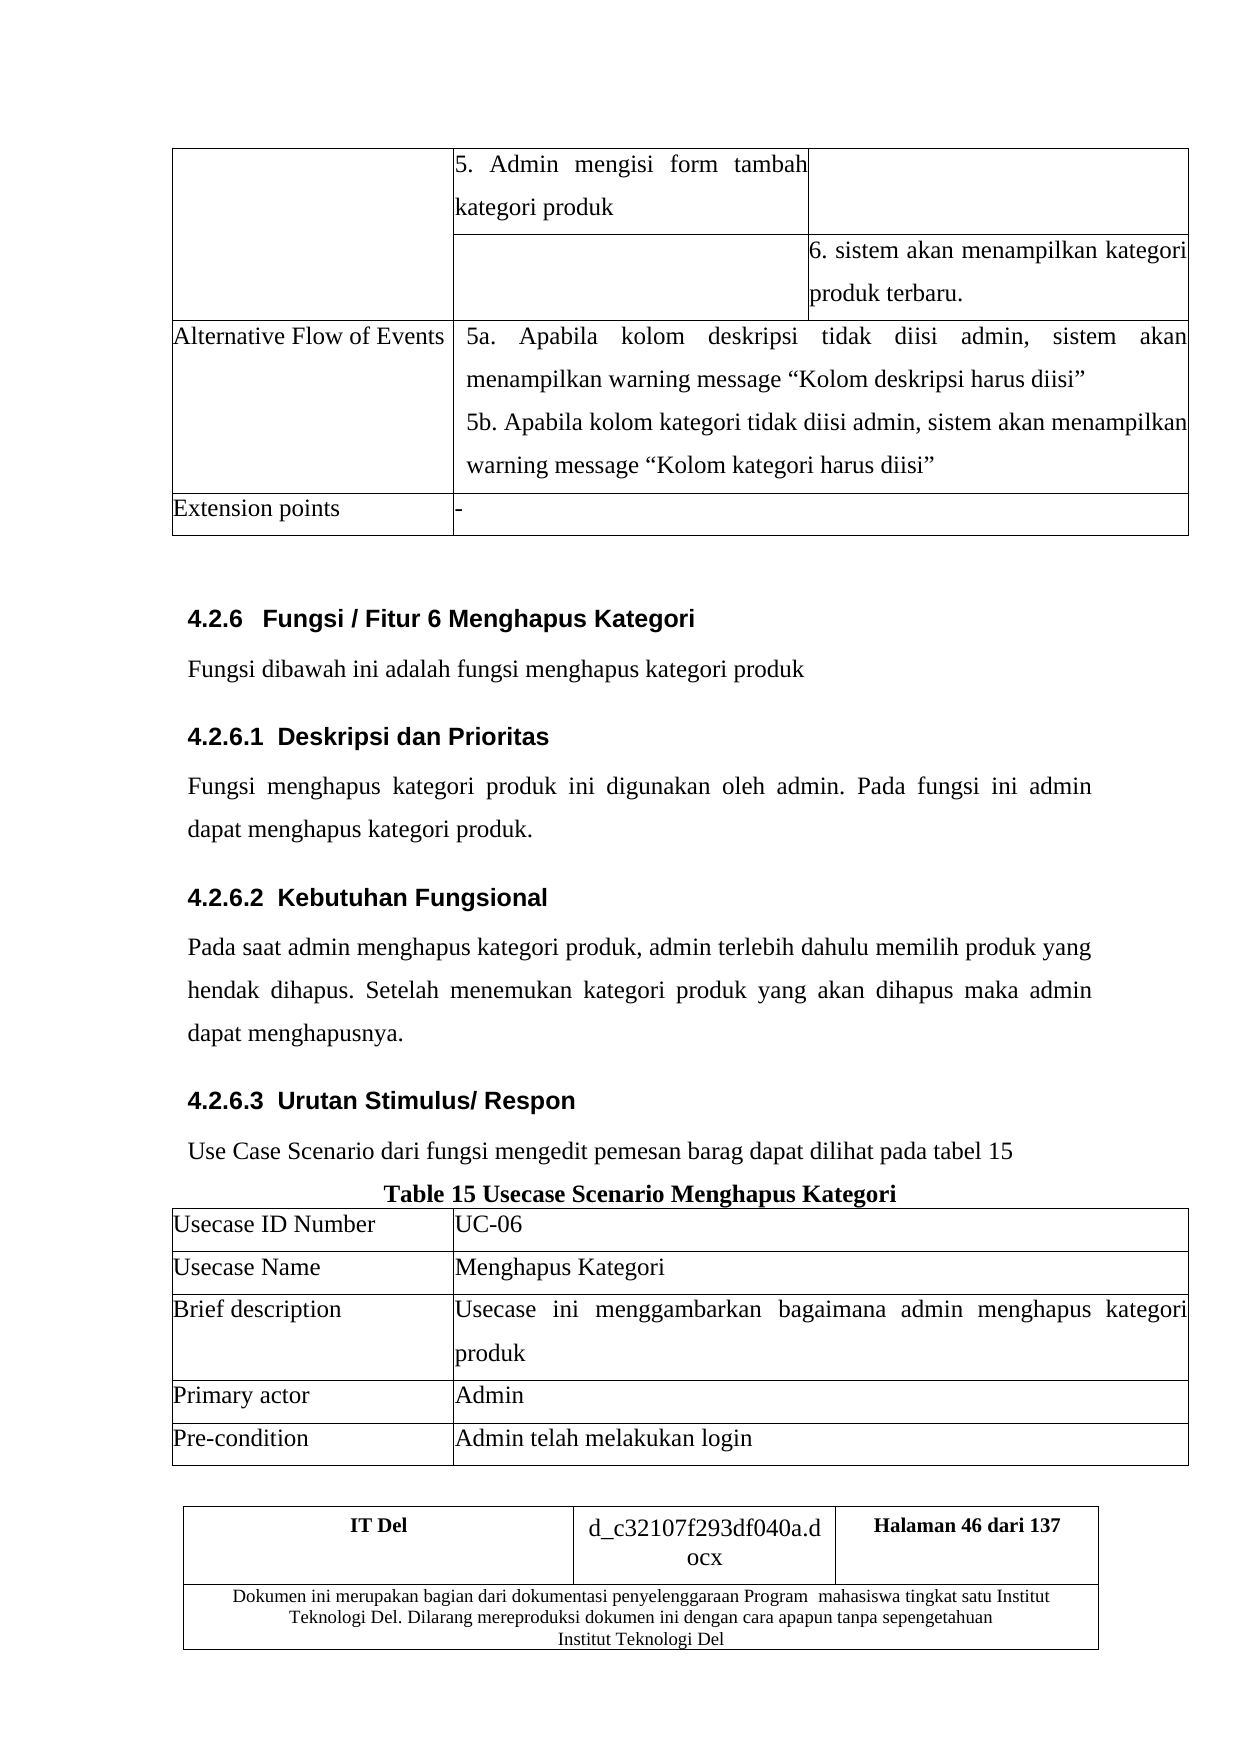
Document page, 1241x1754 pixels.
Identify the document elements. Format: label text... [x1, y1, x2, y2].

table_cell Usecase ini menggambarkan bagaimana admin menghapus kategori produk [454, 1295, 1188, 1379]
table_cell Brief description [173, 1295, 453, 1379]
table_cell Extension points [173, 494, 453, 535]
text Table 15 Usecase Scenario Menghapus Kategori [187, 1179, 1092, 1208]
subtitle Urutan Stimulus/ Respon [187, 1086, 1092, 1115]
table_cell [454, 235, 808, 320]
table_cell Menghapus Kategori [454, 1252, 1188, 1293]
table_cell Admin [454, 1381, 1188, 1422]
text Fungsi menghapus kategori produk ini digunakan oleh admin. Pada fungsi ini admin dapat menghapus kategori produk. [187, 771, 1092, 843]
table_cell 5. Admin mengisi form tambah kategori produk [454, 149, 808, 234]
subtitle Kebutuhan Fungsional [187, 883, 1092, 911]
table_cell 5a. Apabila kolom deskripsi tidak diisi admin, sistem akan menampilkan warning message “Kolom deskripsi harus diisi” 5b. Apabila kolom kategori tidak diisi admin, sistem akan menampilkan warning message “Kolom kategori harus diisi” [454, 321, 1188, 492]
text Fungsi dibawah ini adalah fungsi menghapus kategori produk [187, 654, 1092, 683]
text Use Case Scenario dari fungsi mengedit pemesan barag dapat dilihat pada tabel 15 [187, 1136, 1092, 1164]
table_cell - [454, 494, 1188, 535]
table_header Usecase ID Number [173, 1209, 453, 1251]
text Pada saat admin menghapus kategori produk, admin terlebih dahulu memilih produk yang hendak dihapus. Setelah menemukan kategori produk yang akan dihapus maka admin dapat menghapusnya. [187, 932, 1092, 1047]
subtitle Deskripsi dan Prioritas [187, 722, 1092, 751]
table_cell Usecase Name [173, 1252, 453, 1293]
table_cell [809, 149, 1188, 234]
table_cell 6. sistem akan menampilkan kategori produk terbaru. [809, 235, 1188, 320]
subtitle Fungsi / Fitur 6 Menghapus Kategori [187, 604, 1092, 633]
table_cell Admin telah melakukan login [454, 1424, 1188, 1465]
table_cell Primary actor [173, 1381, 453, 1422]
table_cell Alternative Flow of Events [173, 321, 453, 492]
table_header UC-06 [454, 1209, 1188, 1251]
table_cell Pre-condition [173, 1424, 453, 1465]
